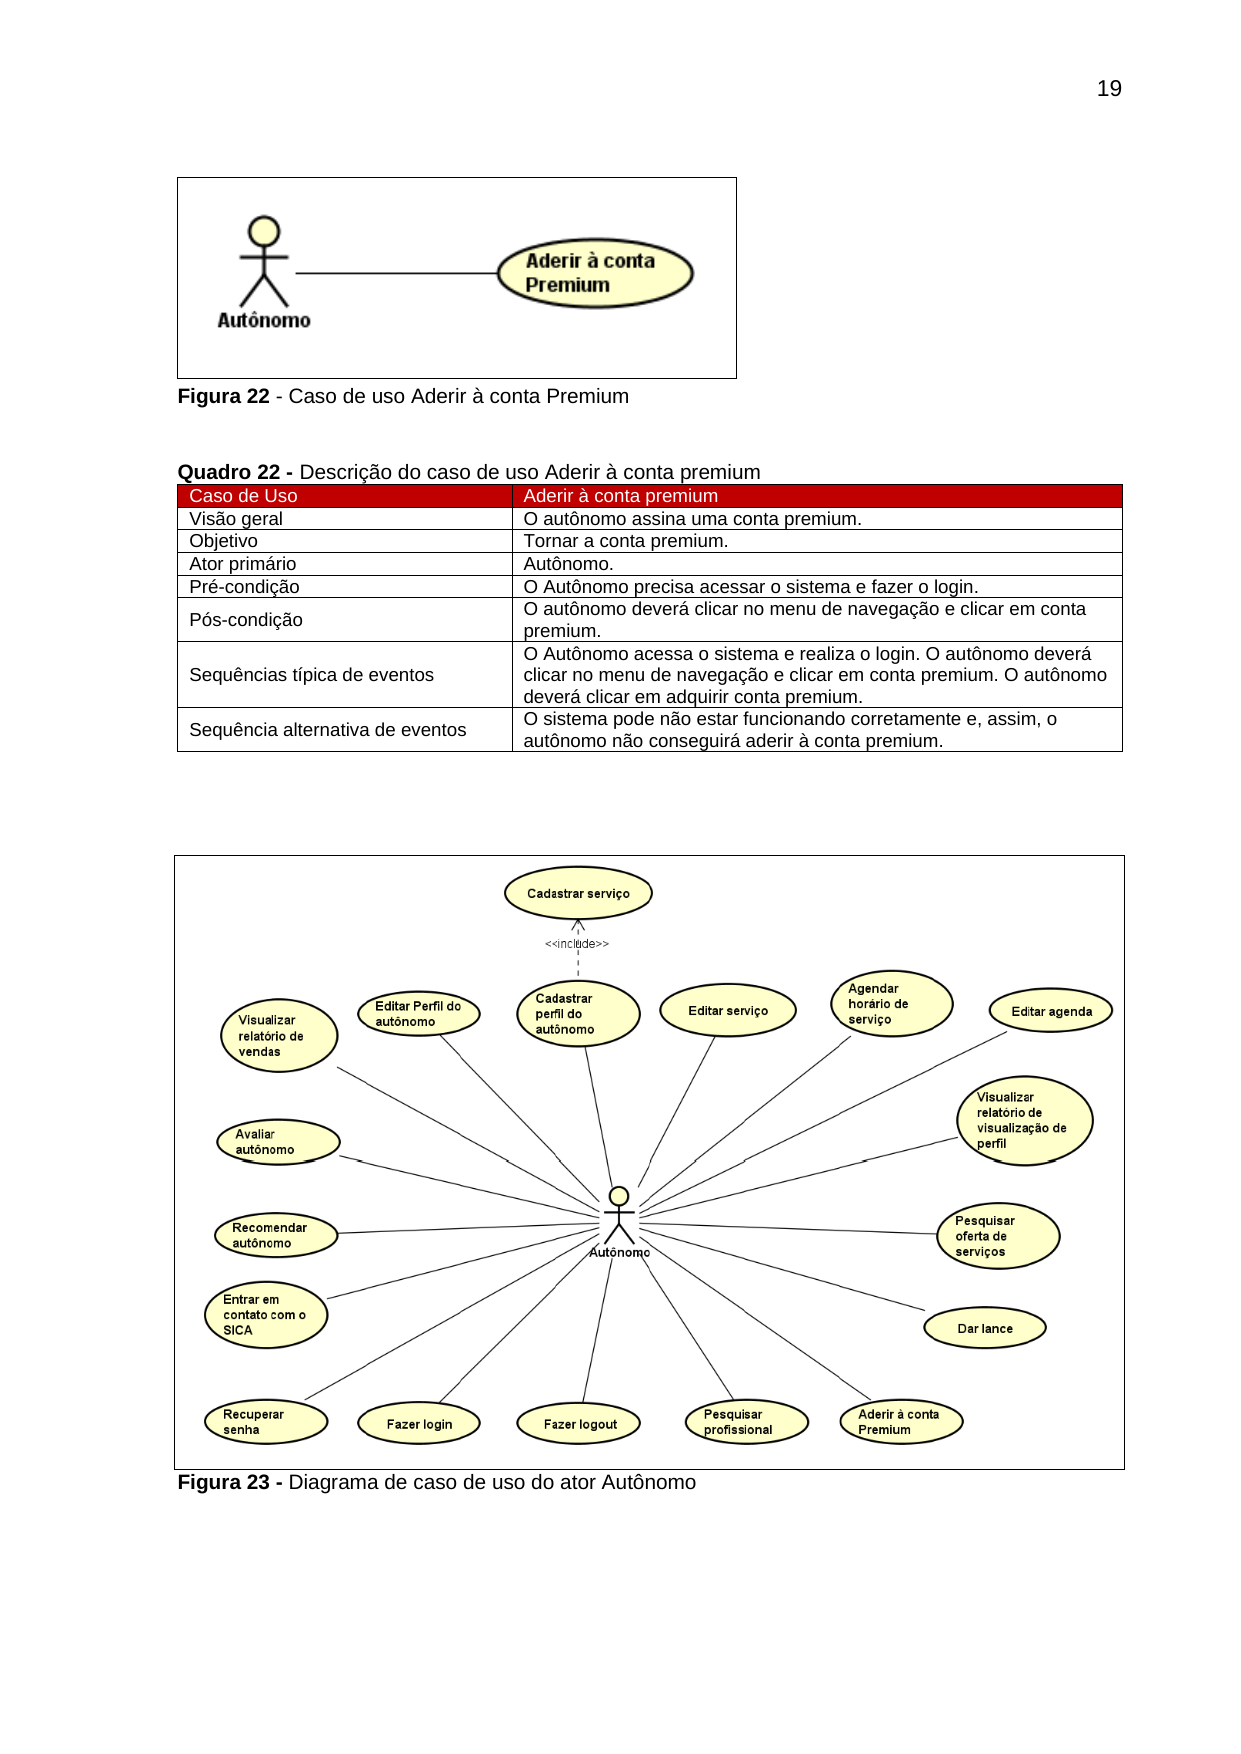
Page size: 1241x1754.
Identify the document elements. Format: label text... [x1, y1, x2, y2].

table_cell Tornar a conta premium. [513, 530, 1122, 552]
table_cell O autônomo deverá clicar no menu de navegação e clicar em conta premium. [513, 598, 1122, 641]
table_cell O sistema pode não estar funcionando corretamente e, assim, o autônomo não conseguirá aderir à conta premium. [513, 708, 1122, 751]
table_header Caso de Uso [178, 485, 512, 507]
table_cell Autônomo. [513, 553, 1122, 574]
picture [177, 858, 1123, 1467]
table_cell O Autônomo acessa o sistema e realiza o login. O autônomo deverá clicar no menu de navegação e clicar em conta premium. O autônomo deverá clicar em adquirir conta premium. [513, 642, 1122, 707]
text Figura 22 - Caso de uso Aderir à conta Premium [177, 383, 1122, 407]
table_cell O Autônomo precisa acessar o sistema e fazer o login. [513, 576, 1122, 597]
picture [178, 178, 736, 378]
table_cell Ator primário [178, 553, 512, 574]
text Quadro 22 - Descrição do caso de uso Aderir à conta premium [177, 460, 1122, 484]
text Figura 23 - Diagrama de caso de uso do ator Autônomo [177, 1470, 1122, 1494]
table_cell Sequências típica de eventos [178, 642, 512, 707]
table_cell Objetivo [178, 530, 512, 552]
table_cell O autônomo assina uma conta premium. [513, 508, 1122, 529]
table_cell Pré-condição [178, 576, 512, 597]
table_cell Visão geral [178, 508, 512, 529]
table_cell Pós-condição [178, 598, 512, 641]
table_cell Sequência alternativa de eventos [178, 708, 512, 751]
table_header Aderir à conta premium [513, 485, 1122, 507]
